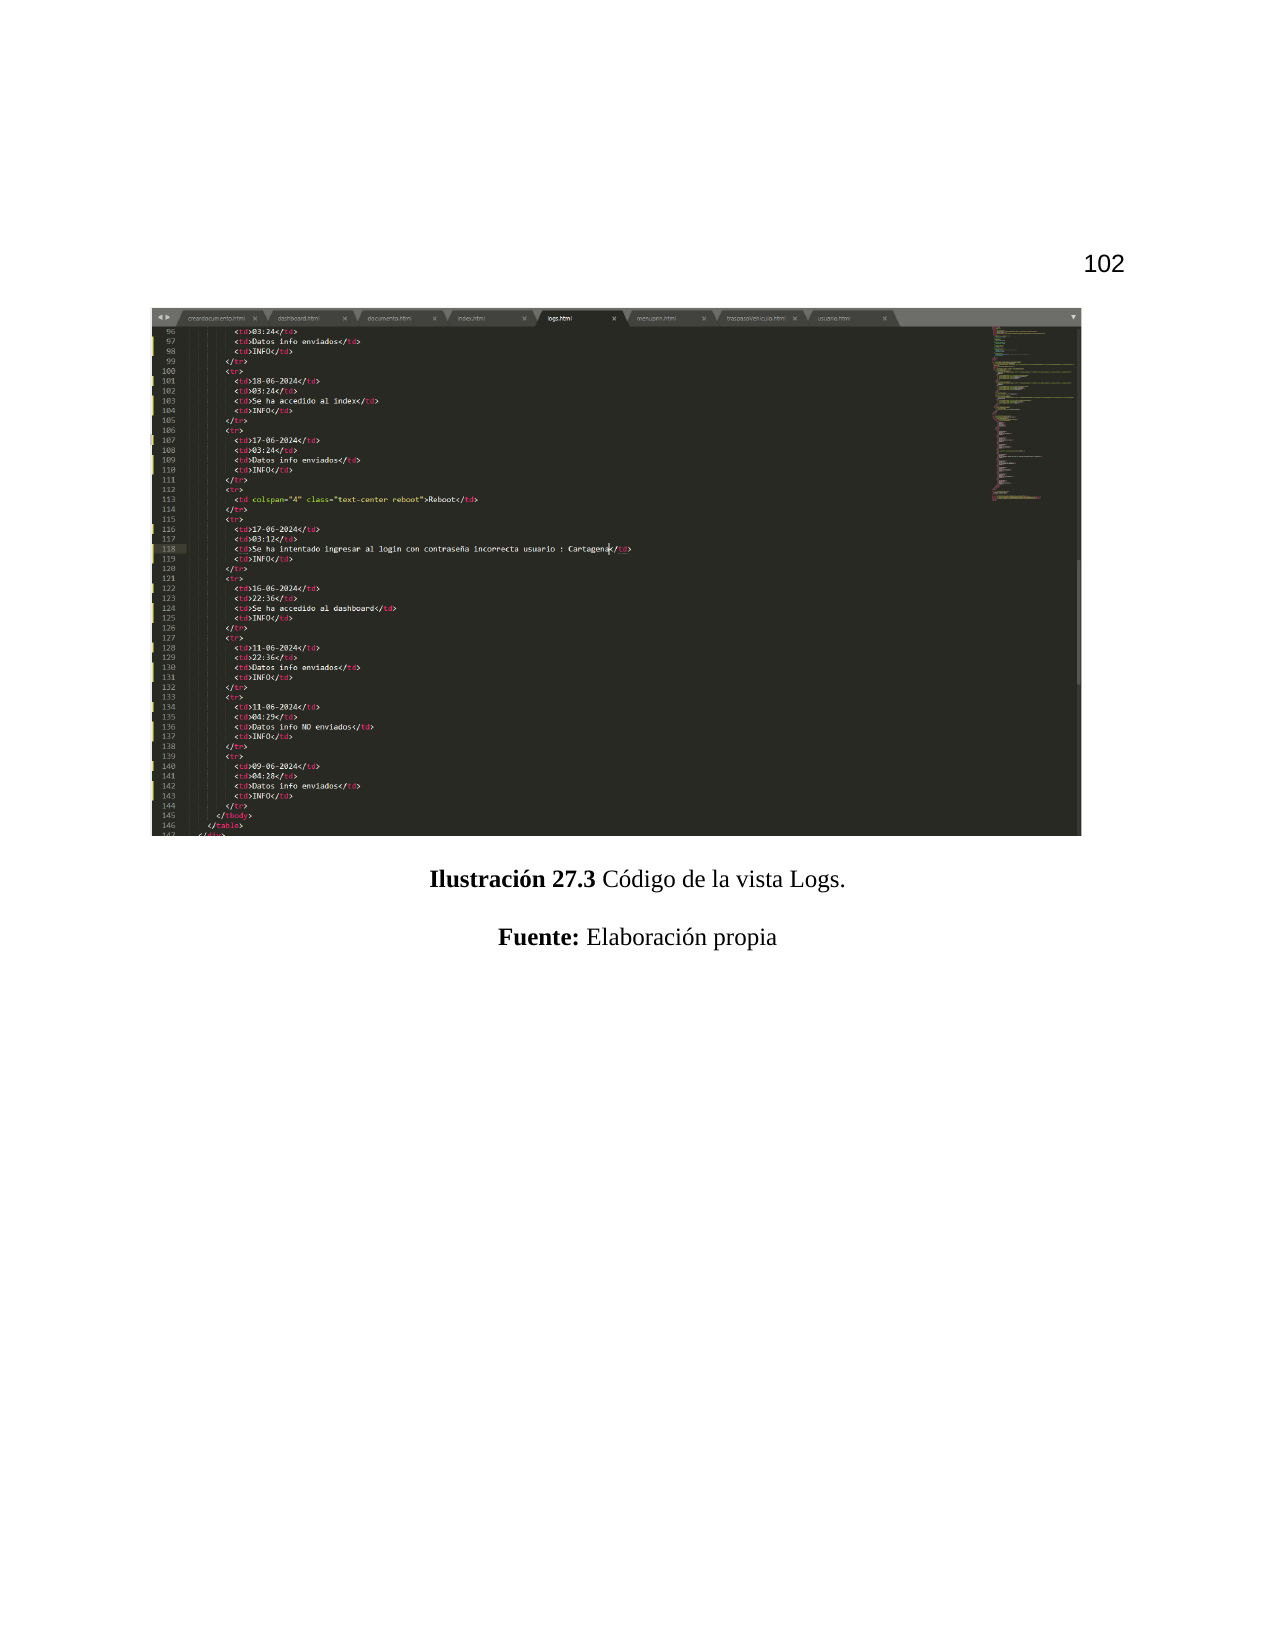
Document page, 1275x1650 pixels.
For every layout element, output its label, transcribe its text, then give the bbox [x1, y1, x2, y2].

picture [150, 306, 1082, 836]
text Fuente: Elaboración propia [150, 922, 1125, 951]
text Ilustración 27.3 Código de la vista Logs. [150, 864, 1125, 893]
